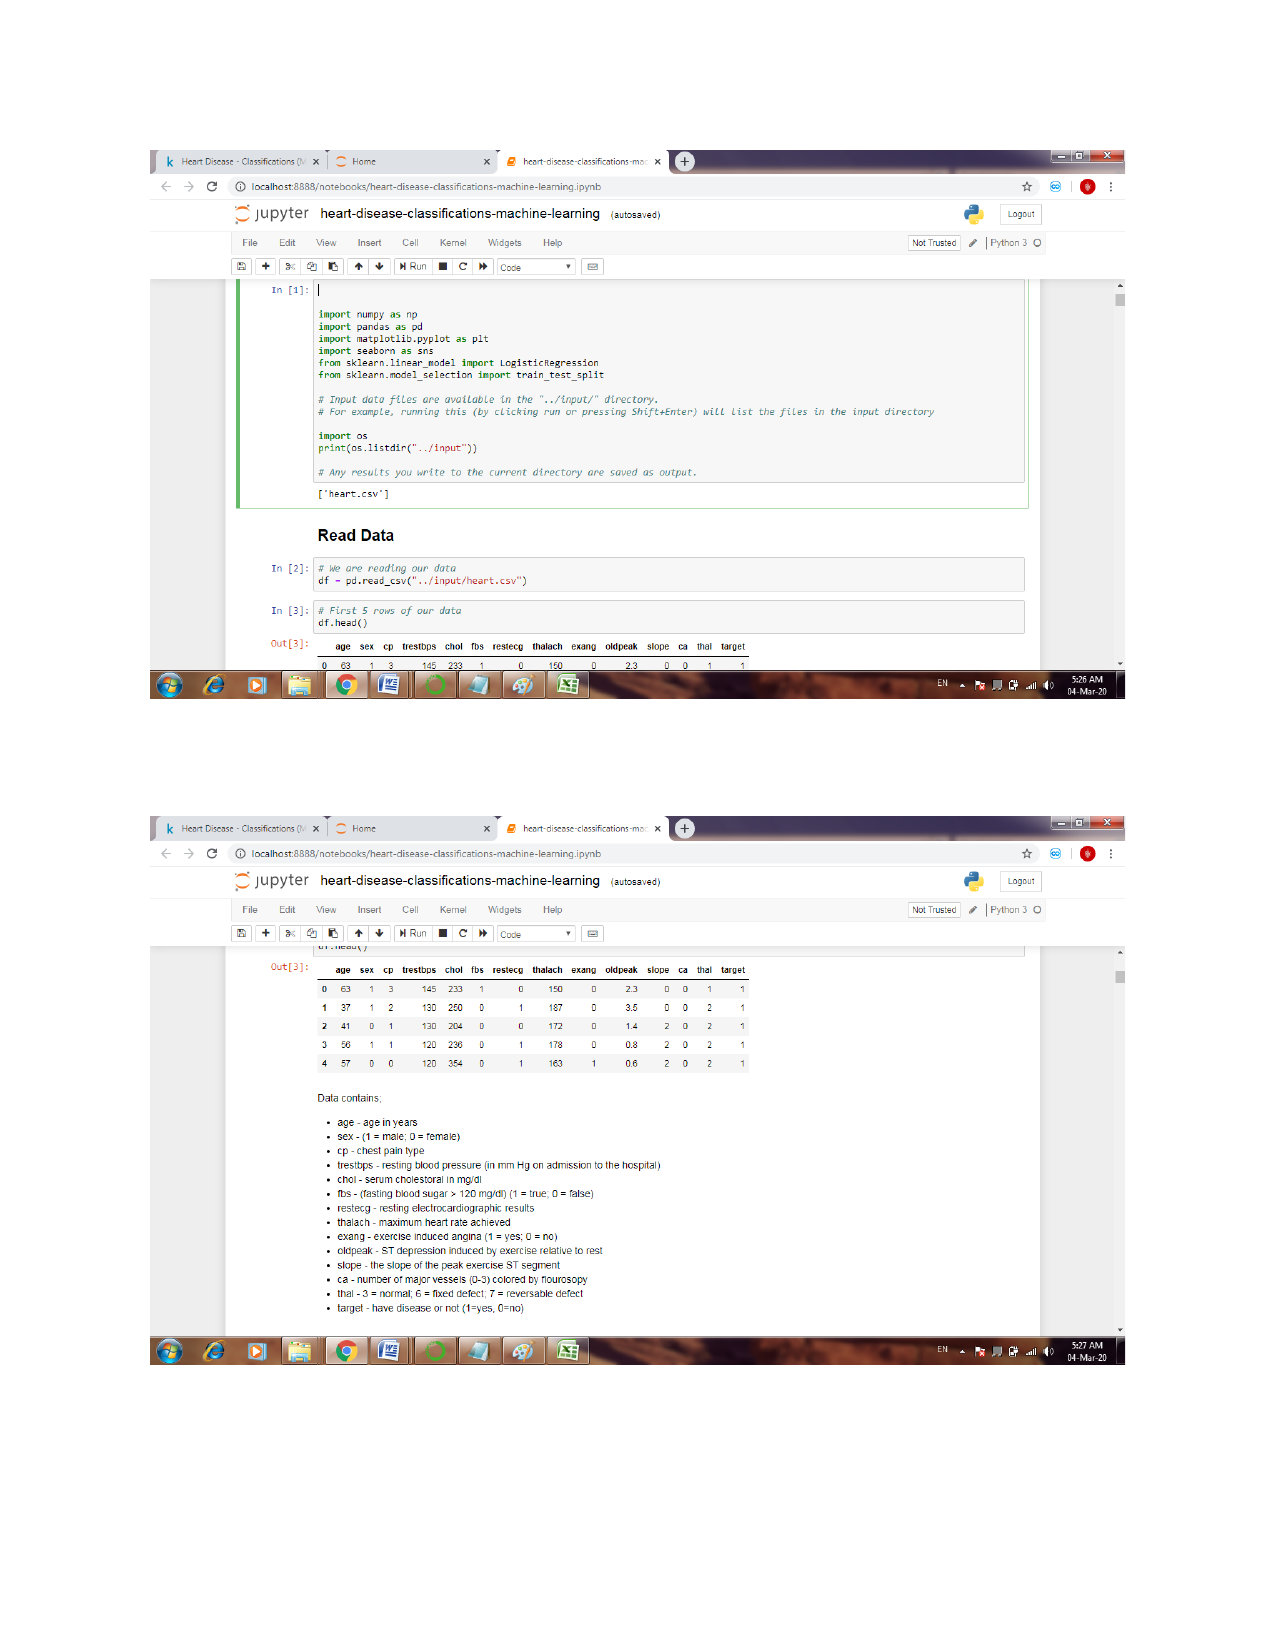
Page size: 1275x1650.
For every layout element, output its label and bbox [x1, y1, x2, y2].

picture [150, 816, 1125, 1479]
picture [150, 150, 1125, 813]
